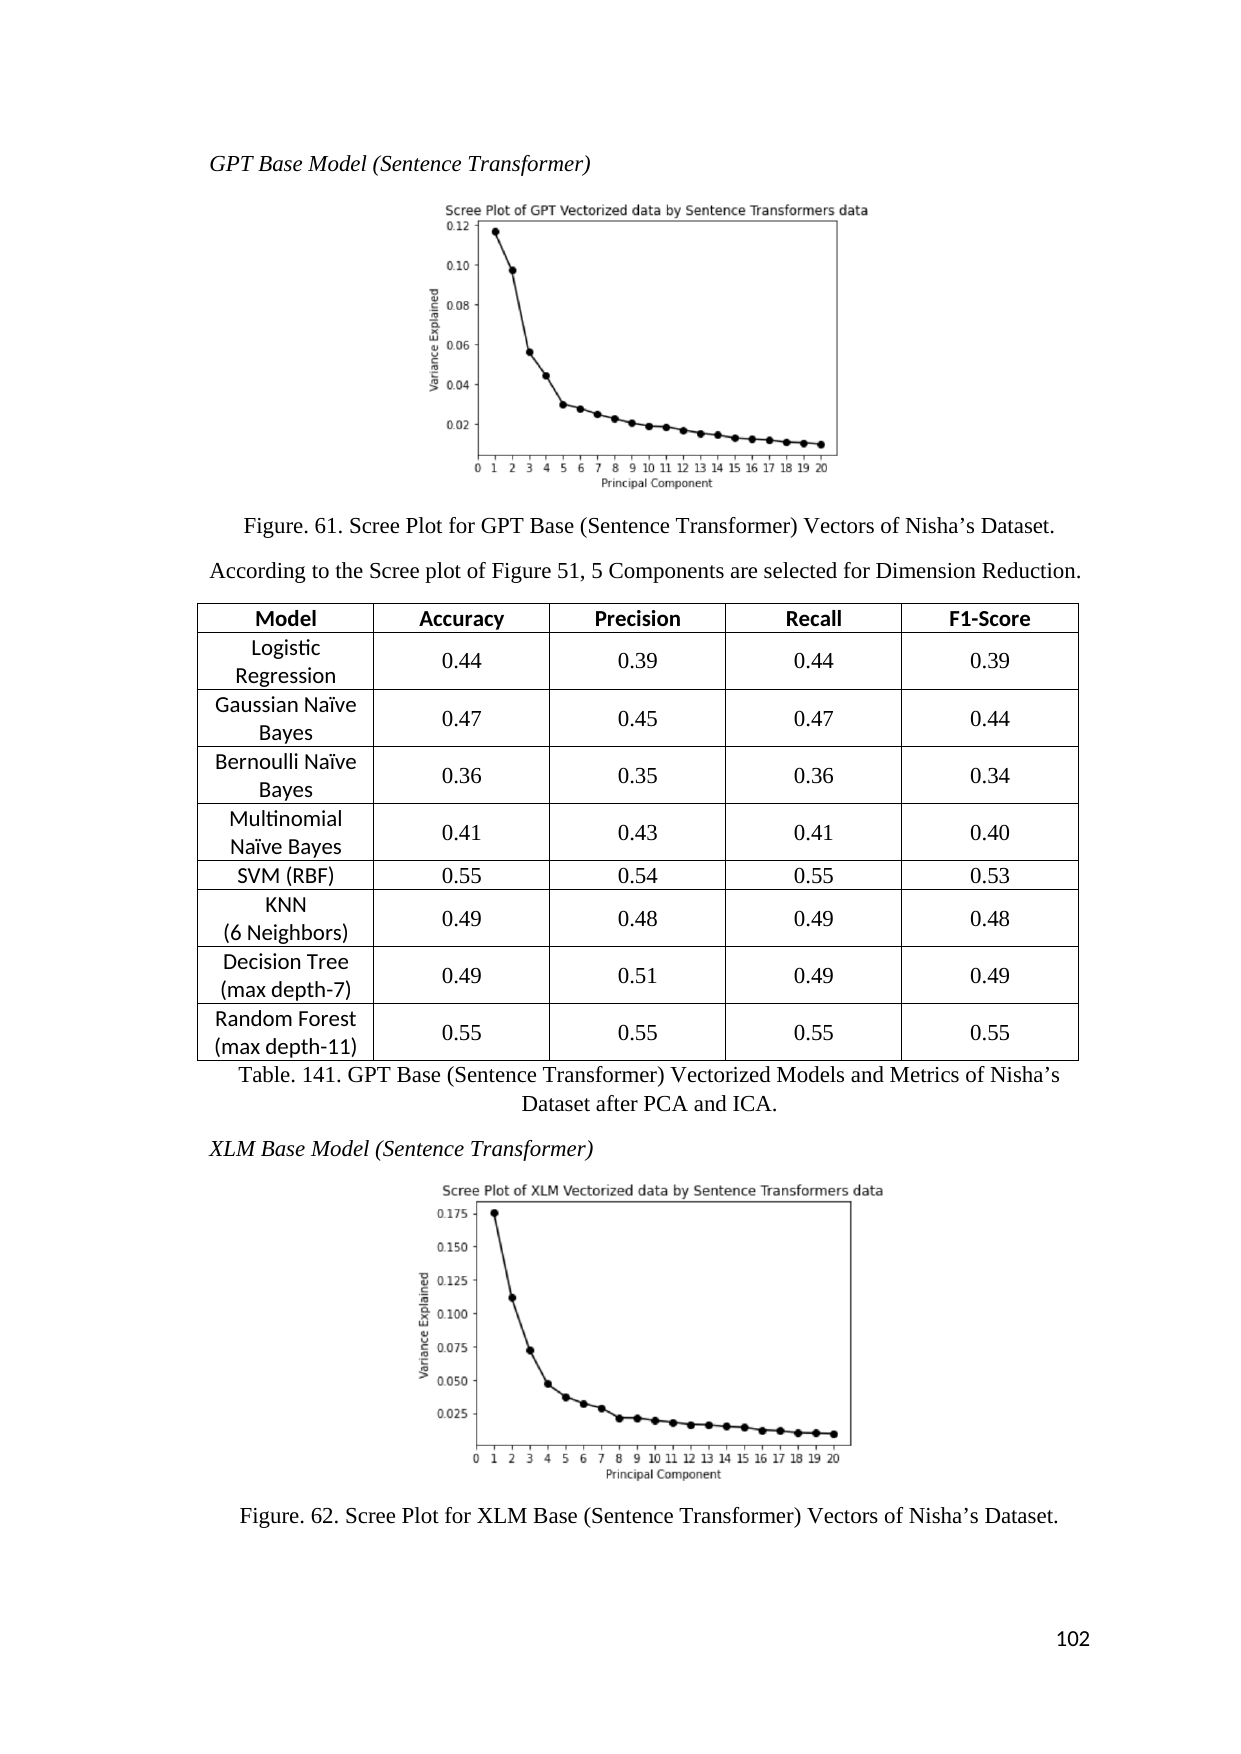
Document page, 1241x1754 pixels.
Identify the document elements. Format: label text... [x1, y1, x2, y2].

text GPT Base Model (Sentence Transformer) [209, 150, 1090, 176]
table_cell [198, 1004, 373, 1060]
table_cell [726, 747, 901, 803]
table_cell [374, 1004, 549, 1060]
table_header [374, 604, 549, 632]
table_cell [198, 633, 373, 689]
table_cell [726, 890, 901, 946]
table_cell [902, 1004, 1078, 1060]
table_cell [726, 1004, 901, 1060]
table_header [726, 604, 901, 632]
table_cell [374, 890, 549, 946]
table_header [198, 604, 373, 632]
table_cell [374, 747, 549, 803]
text Figure. 61. Scree Plot for GPT Base (Sentence Transformer) Vectors of Nisha’s Dataset. [209, 512, 1090, 539]
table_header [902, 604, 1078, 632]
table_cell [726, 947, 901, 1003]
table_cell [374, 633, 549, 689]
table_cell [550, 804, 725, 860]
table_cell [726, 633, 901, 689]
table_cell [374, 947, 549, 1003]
picture [409, 1180, 890, 1484]
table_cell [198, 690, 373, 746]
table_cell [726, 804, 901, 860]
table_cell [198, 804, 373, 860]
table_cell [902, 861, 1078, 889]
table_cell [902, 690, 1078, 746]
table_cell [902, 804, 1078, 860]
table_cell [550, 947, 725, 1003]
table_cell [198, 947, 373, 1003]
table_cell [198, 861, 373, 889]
text According to the Scree plot of Figure 51, 5 Components are selected for Dimension Reduction. [209, 558, 1090, 584]
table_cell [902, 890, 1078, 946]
text Table. 141. GPT Base (Sentence Transformer) Vectorized Models and Metrics of Nisha’s Dataset after PCA and ICA. [209, 1061, 1090, 1116]
text XLM Base Model (Sentence Transformer) [209, 1135, 1090, 1161]
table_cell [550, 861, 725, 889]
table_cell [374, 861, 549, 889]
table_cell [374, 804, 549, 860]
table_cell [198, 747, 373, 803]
text Figure. 62. Scree Plot for XLM Base (Sentence Transformer) Vectors of Nisha’s Dataset. [209, 1502, 1090, 1529]
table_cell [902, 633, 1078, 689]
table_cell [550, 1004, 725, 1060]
picture [419, 195, 880, 494]
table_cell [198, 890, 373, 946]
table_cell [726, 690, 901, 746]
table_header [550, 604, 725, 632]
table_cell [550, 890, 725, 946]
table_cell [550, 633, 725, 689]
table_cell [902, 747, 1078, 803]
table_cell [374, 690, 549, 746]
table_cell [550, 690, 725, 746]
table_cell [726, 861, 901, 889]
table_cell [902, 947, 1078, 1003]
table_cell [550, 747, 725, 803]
